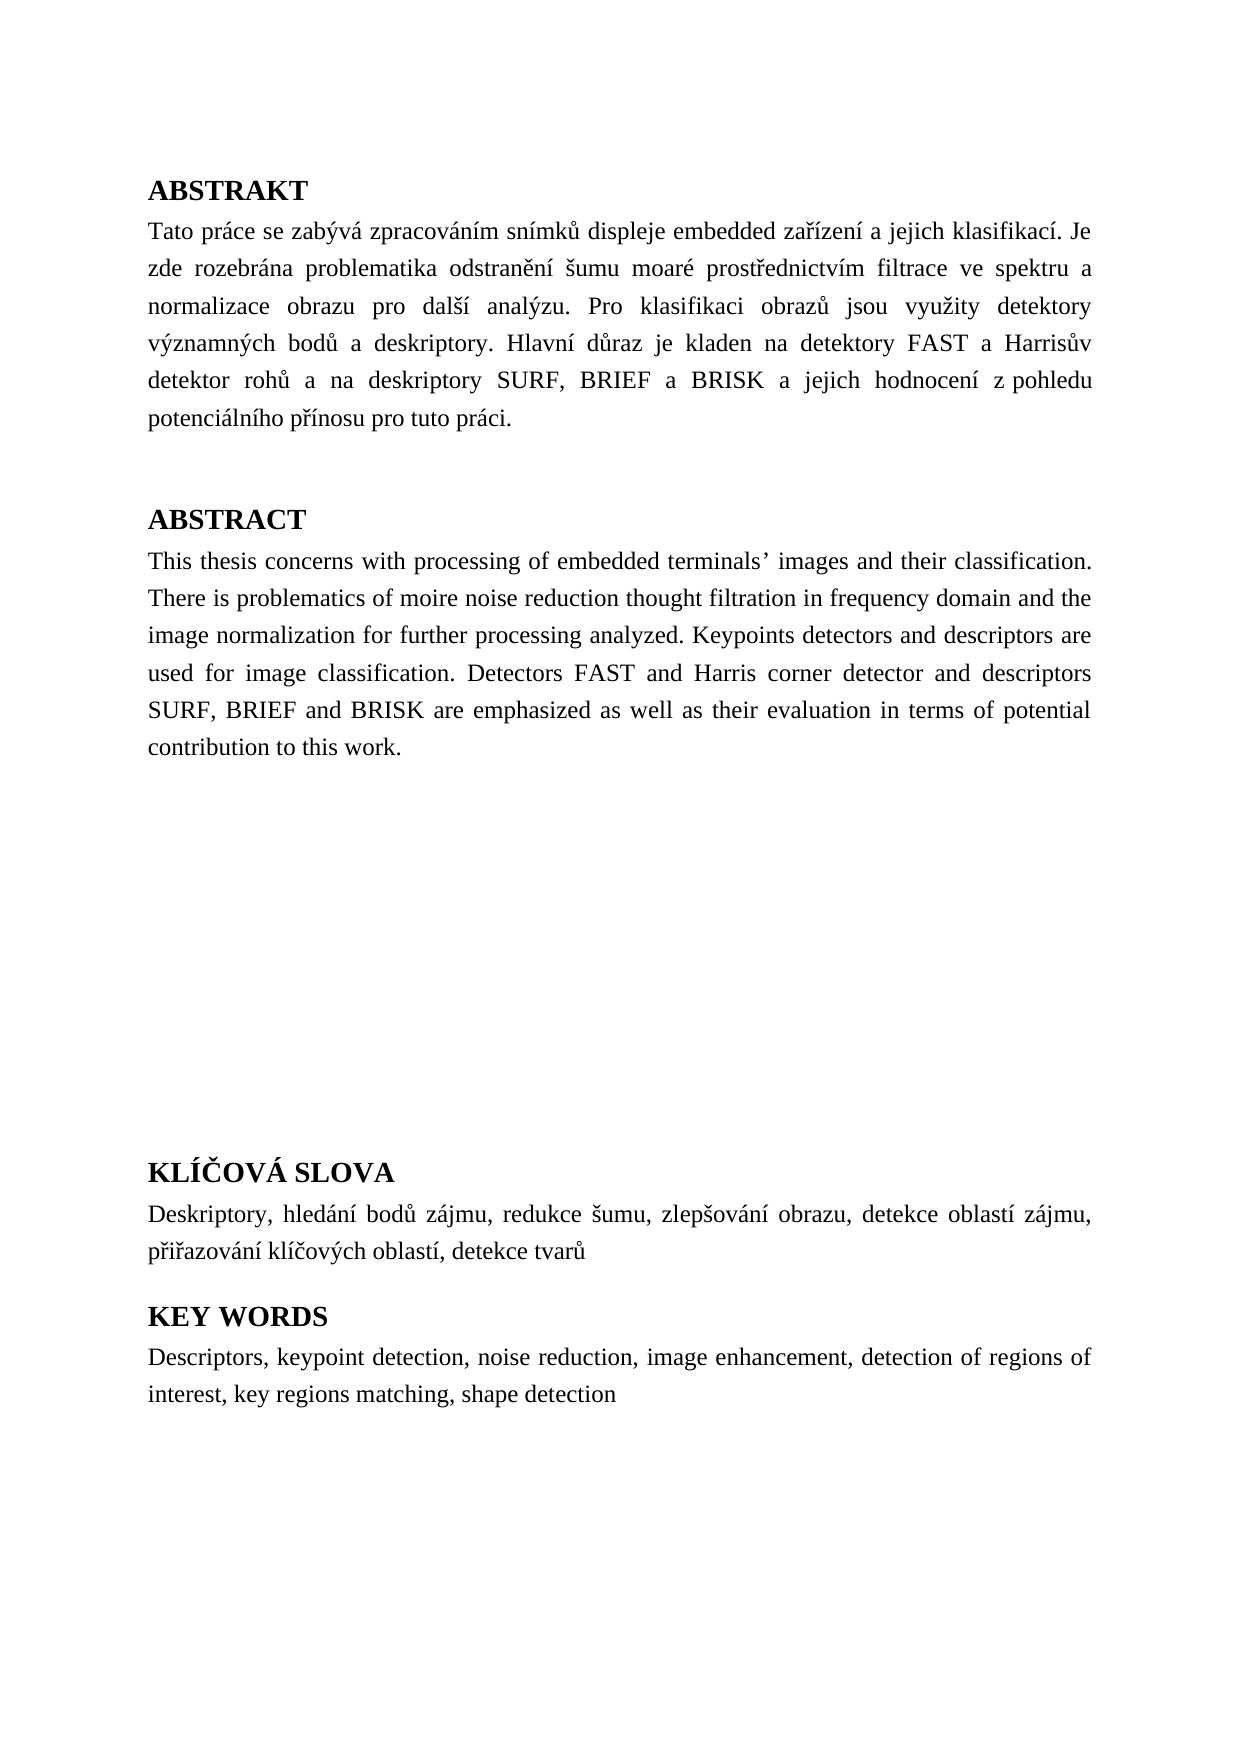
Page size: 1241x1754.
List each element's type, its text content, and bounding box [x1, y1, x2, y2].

text This thesis concerns with processing of embedded terminals’ images and their classification. There is problematics of moire noise reduction thought filtration in frequency domain and the image normalization for further processing analyzed. Keypoints detectors and descriptors are used for image classification. Detectors FAST and Harris corner detector and descriptors SURF, BRIEF and BRISK are emphasized as well as their evaluation in terms of potential contribution to this work. [148, 546, 1093, 761]
text Deskriptory, hledání bodů zájmu, redukce šumu, zlepšování obrazu, detekce oblastí zájmu, přiřazování klíčových oblastí, detekce tvarů [148, 1199, 1093, 1265]
subtitle ABSTRACT [148, 502, 1093, 536]
subtitle KEY WORDS [148, 1299, 1093, 1332]
text Tato práce se zabývá zpracováním snímků displeje embedded zařízení a jejich klasifikací. Je zde rozebrána problematika odstranění šumu moaré prostřednictvím filtrace ve spektru a normalizace obrazu pro další analýzu. Pro klasifikaci obrazů jsou využity detektory významných bodů a deskriptory. Hlavní důraz je kladen na detektory FAST a Harrisův detektor rohů a na deskriptory SURF, BRIEF a BRISK a jejich hodnocení z pohledu potenciálního přínosu pro tuto práci. [148, 216, 1093, 431]
subtitle KLÍČOVÁ SLOVA [148, 1156, 1093, 1189]
text Descriptors, keypoint detection, noise reduction, image enhancement, detection of regions of interest, key regions matching, shape detection [148, 1342, 1093, 1408]
subtitle ABSTRAKT [148, 173, 1093, 206]
